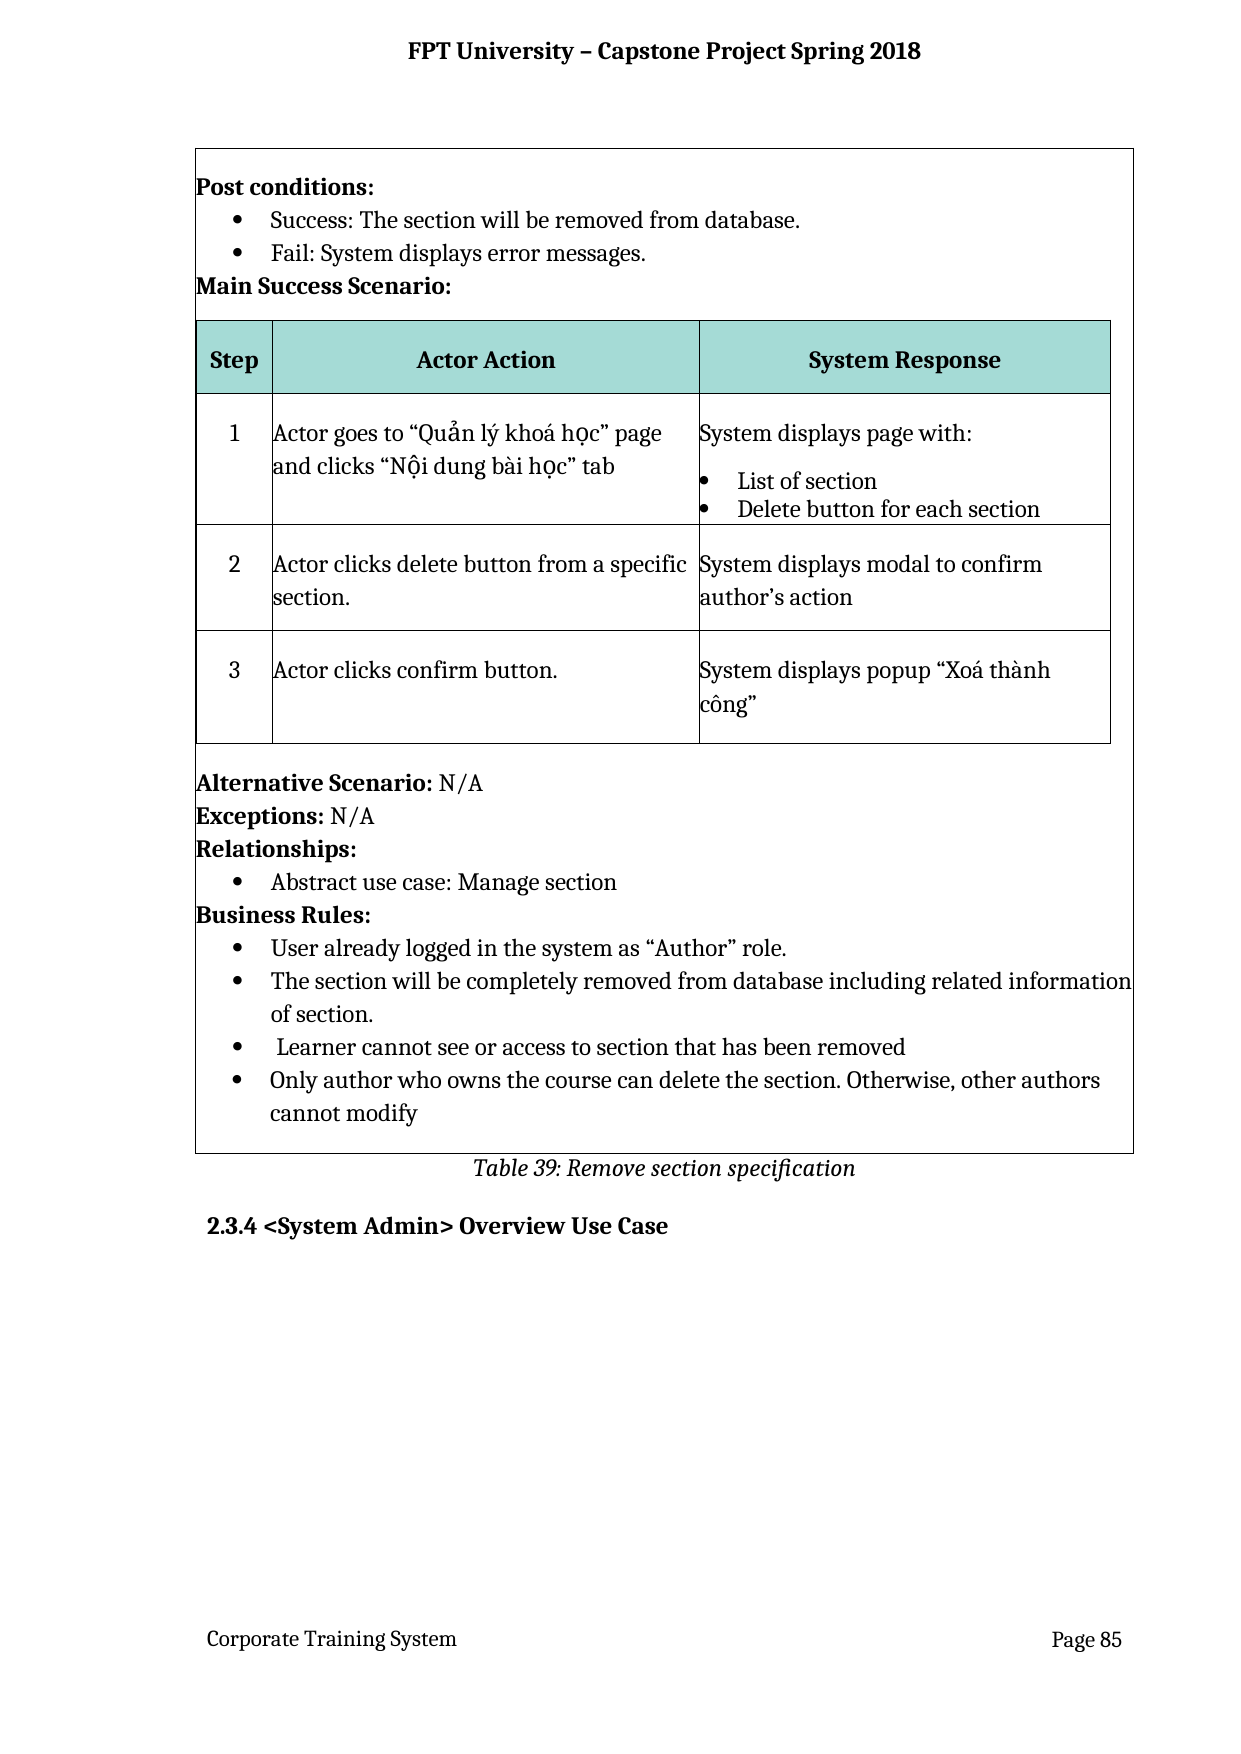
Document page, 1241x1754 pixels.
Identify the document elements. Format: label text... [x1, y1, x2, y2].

text 2.3.4 <System Admin> Overview Use Case [207, 1212, 1122, 1240]
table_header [196, 149, 1133, 1153]
